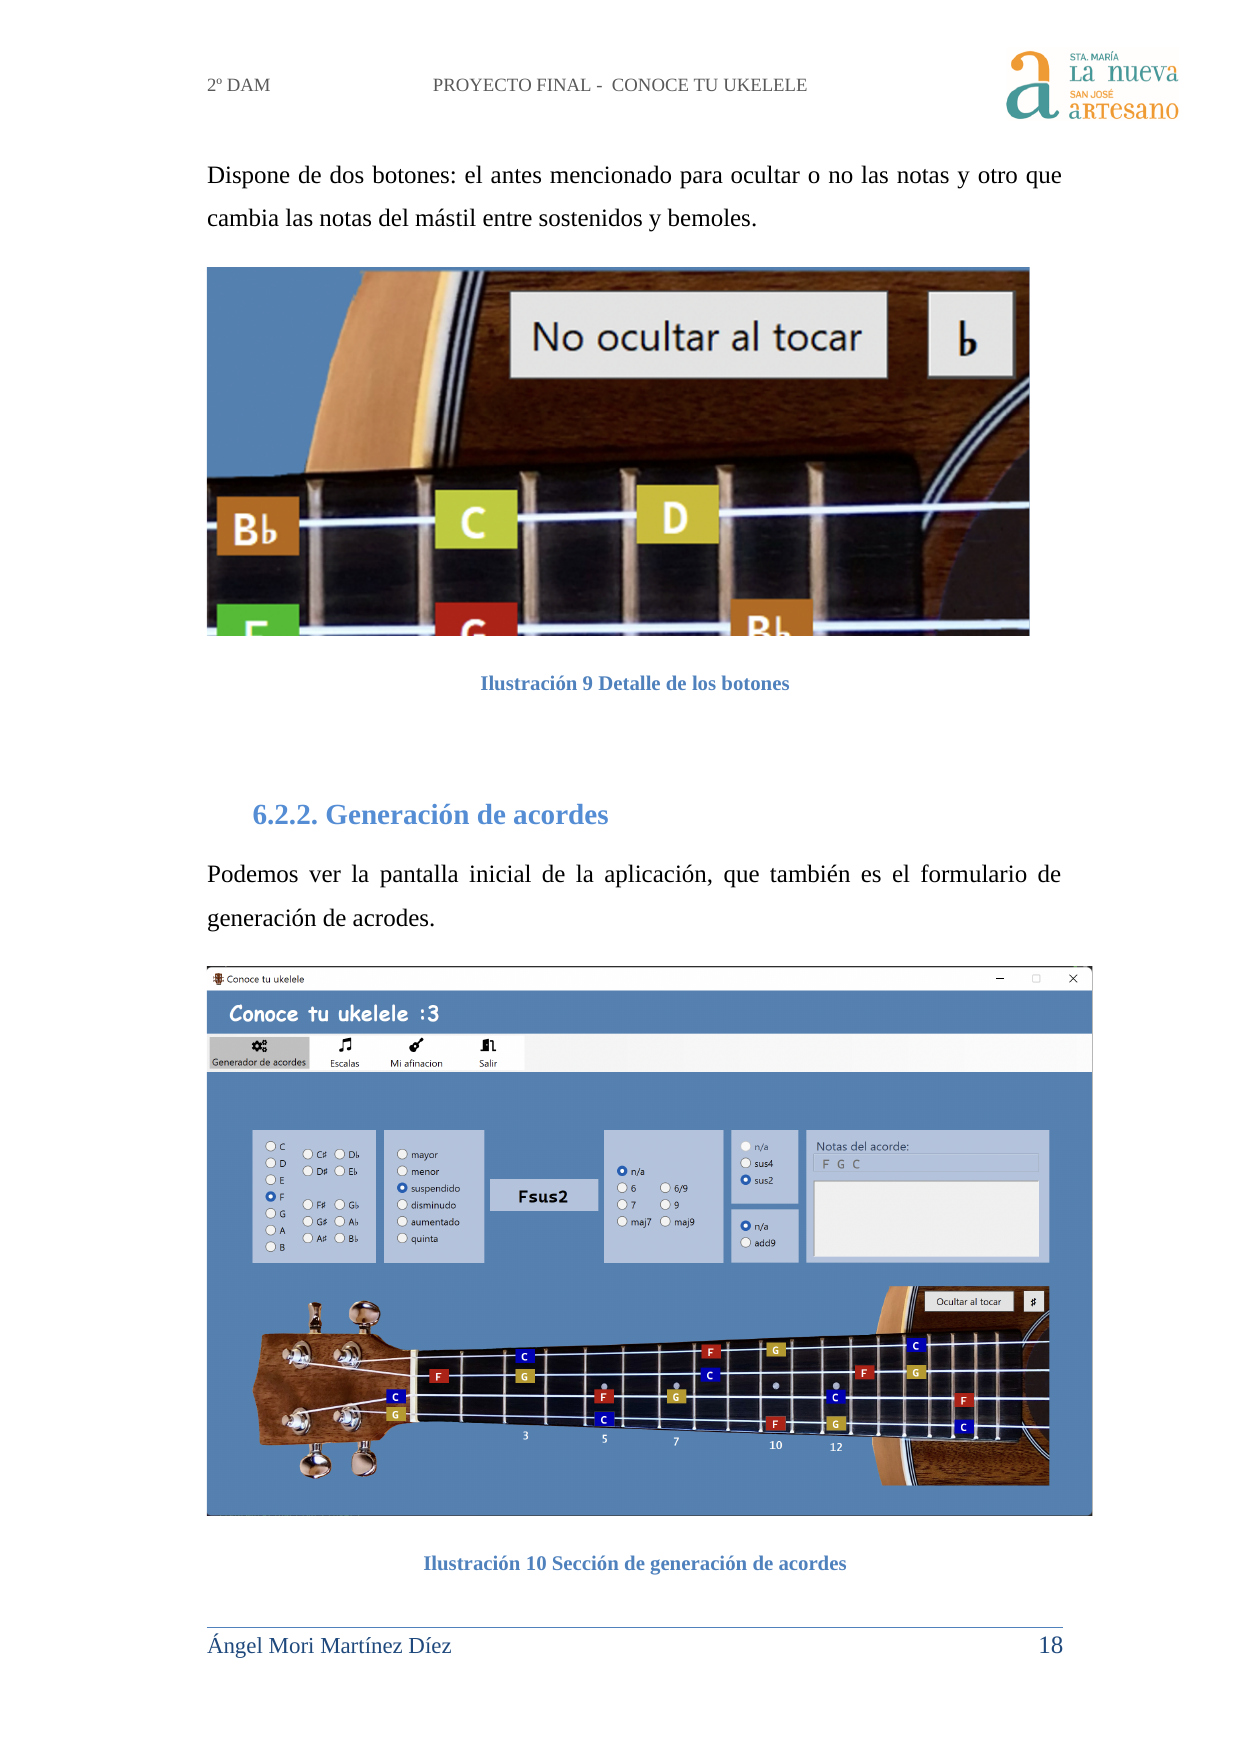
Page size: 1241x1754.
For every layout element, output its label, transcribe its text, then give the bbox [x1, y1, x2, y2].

picture [206, 267, 1030, 636]
text Podemos ver la pantalla inicial de la aplicación, que también es el formulario de generación de acrodes. [207, 859, 1063, 931]
picture [206, 966, 1093, 1516]
text Dispone de dos botones: el antes mencionado para ocultar o no las notas y otro que cambia las notas del mástil entre sostenidos y bemoles. [207, 160, 1063, 232]
text Ilustración 10 Sección de generación de acordes [207, 1551, 1063, 1575]
subtitle Generación de acordes [252, 797, 1063, 830]
text Ilustración 9 Detalle de los botones [207, 671, 1063, 695]
picture [1006, 47, 1179, 121]
